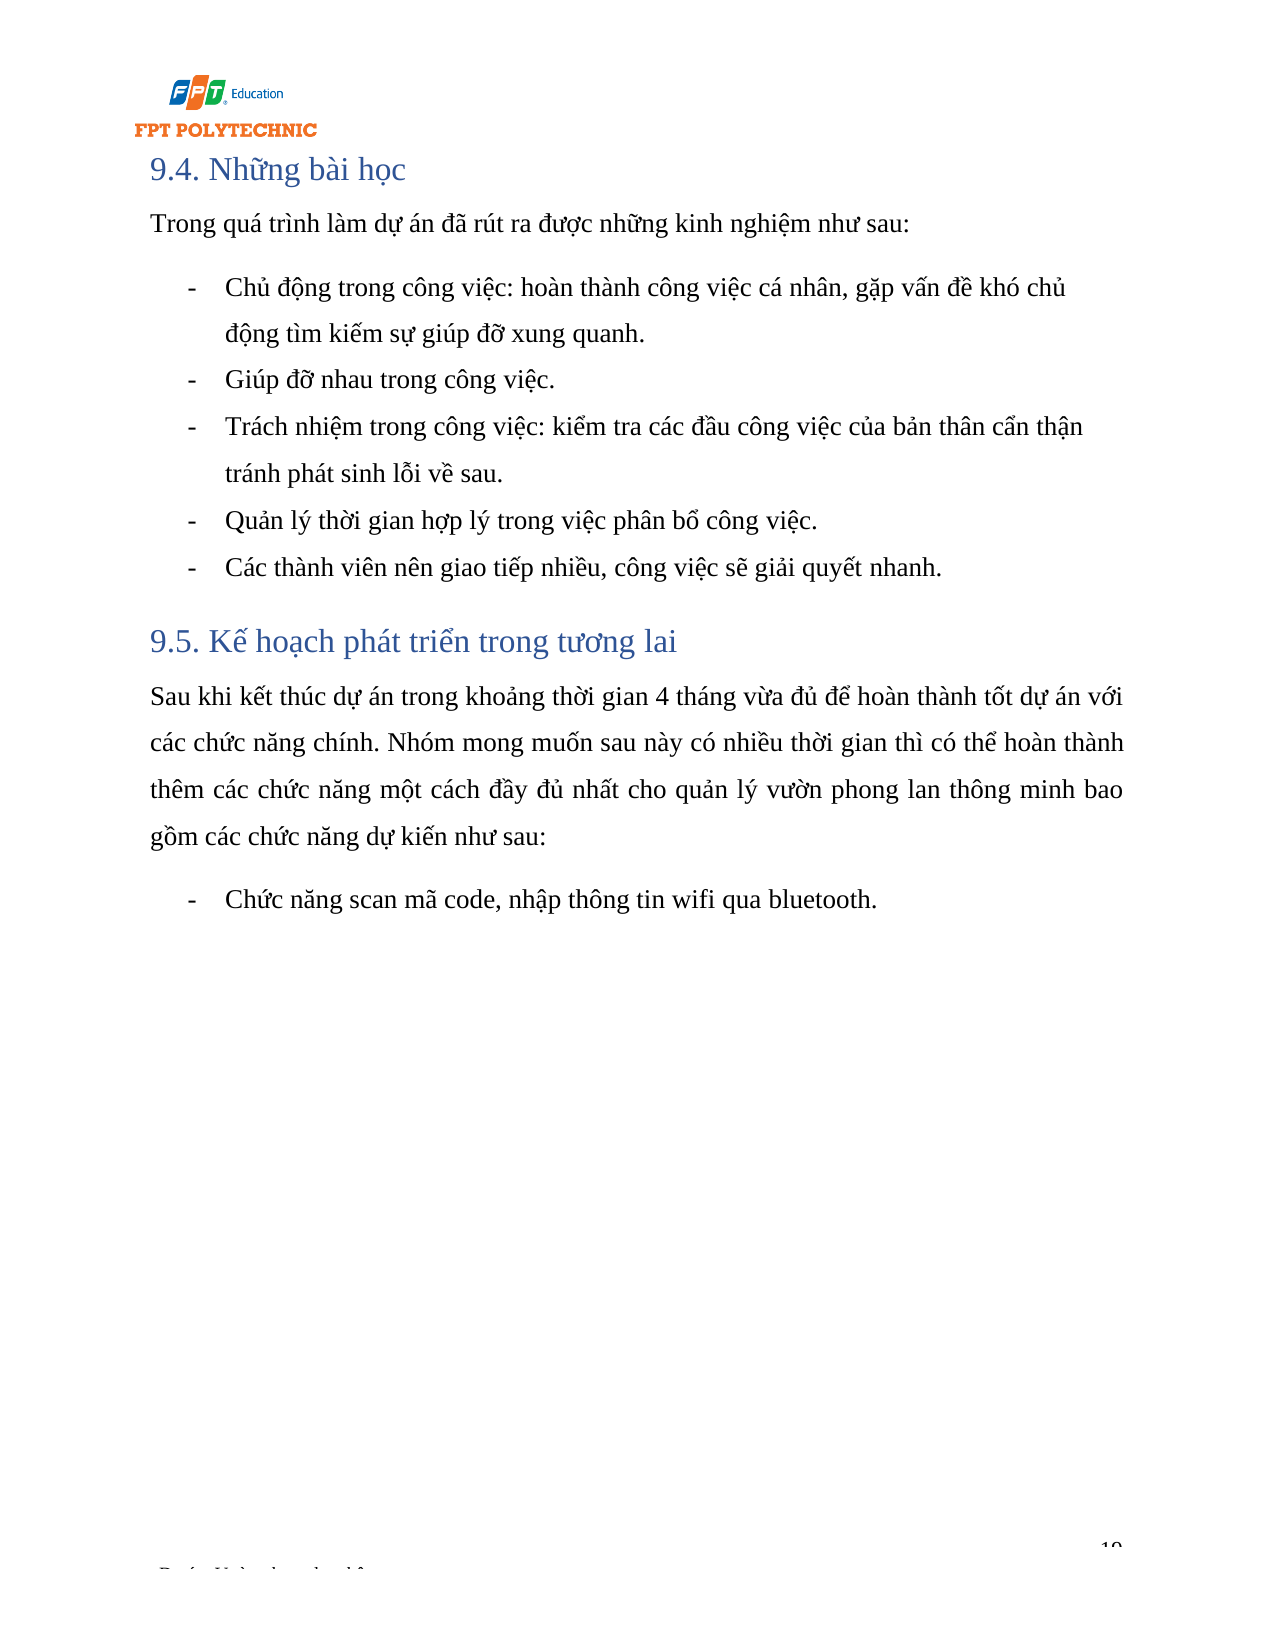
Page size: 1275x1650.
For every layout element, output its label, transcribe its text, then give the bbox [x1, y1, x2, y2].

list Chủ động trong công việc: hoàn thành công việc cá nhân, gặp vấn đề khó chủ động tìm kiếm sự giúp đỡ xung quanh. [187, 271, 1125, 348]
list Các thành viên nên giao tiếp nhiều, công việc sẽ giải quyết nhanh. [187, 551, 1150, 582]
picture [135, 75, 317, 137]
text Sau khi kết thúc dự án trong khoảng thời gian 4 tháng vừa đủ để hoàn thành tốt dự án với các chức năng chính. Nhóm mong muốn sau này có nhiều thời gian thì có thể hoàn thành thêm các chức năng một cách đầy đủ nhất cho quản lý vườn phong lan thông minh bao gồm các chức năng dự kiến như sau: [150, 680, 1125, 851]
text Trong quá trình làm dự án đã rút ra được những kinh nghiệm như sau: [150, 207, 1150, 239]
list Quản lý thời gian hợp lý trong việc phân bổ công việc. [187, 504, 1150, 535]
subtitle Kế hoạch phát triển trong tương lai [150, 622, 1150, 660]
list Giúp đỡ nhau trong công việc. [187, 364, 1150, 395]
subtitle Những bài học [150, 150, 1150, 188]
list Chức năng scan mã code, nhập thông tin wifi qua bluetooth. [187, 883, 1150, 914]
list Trách nhiệm trong công việc: kiểm tra các đầu công việc của bản thân cẩn thận tránh phát sinh lỗi về sau. [187, 410, 1125, 488]
